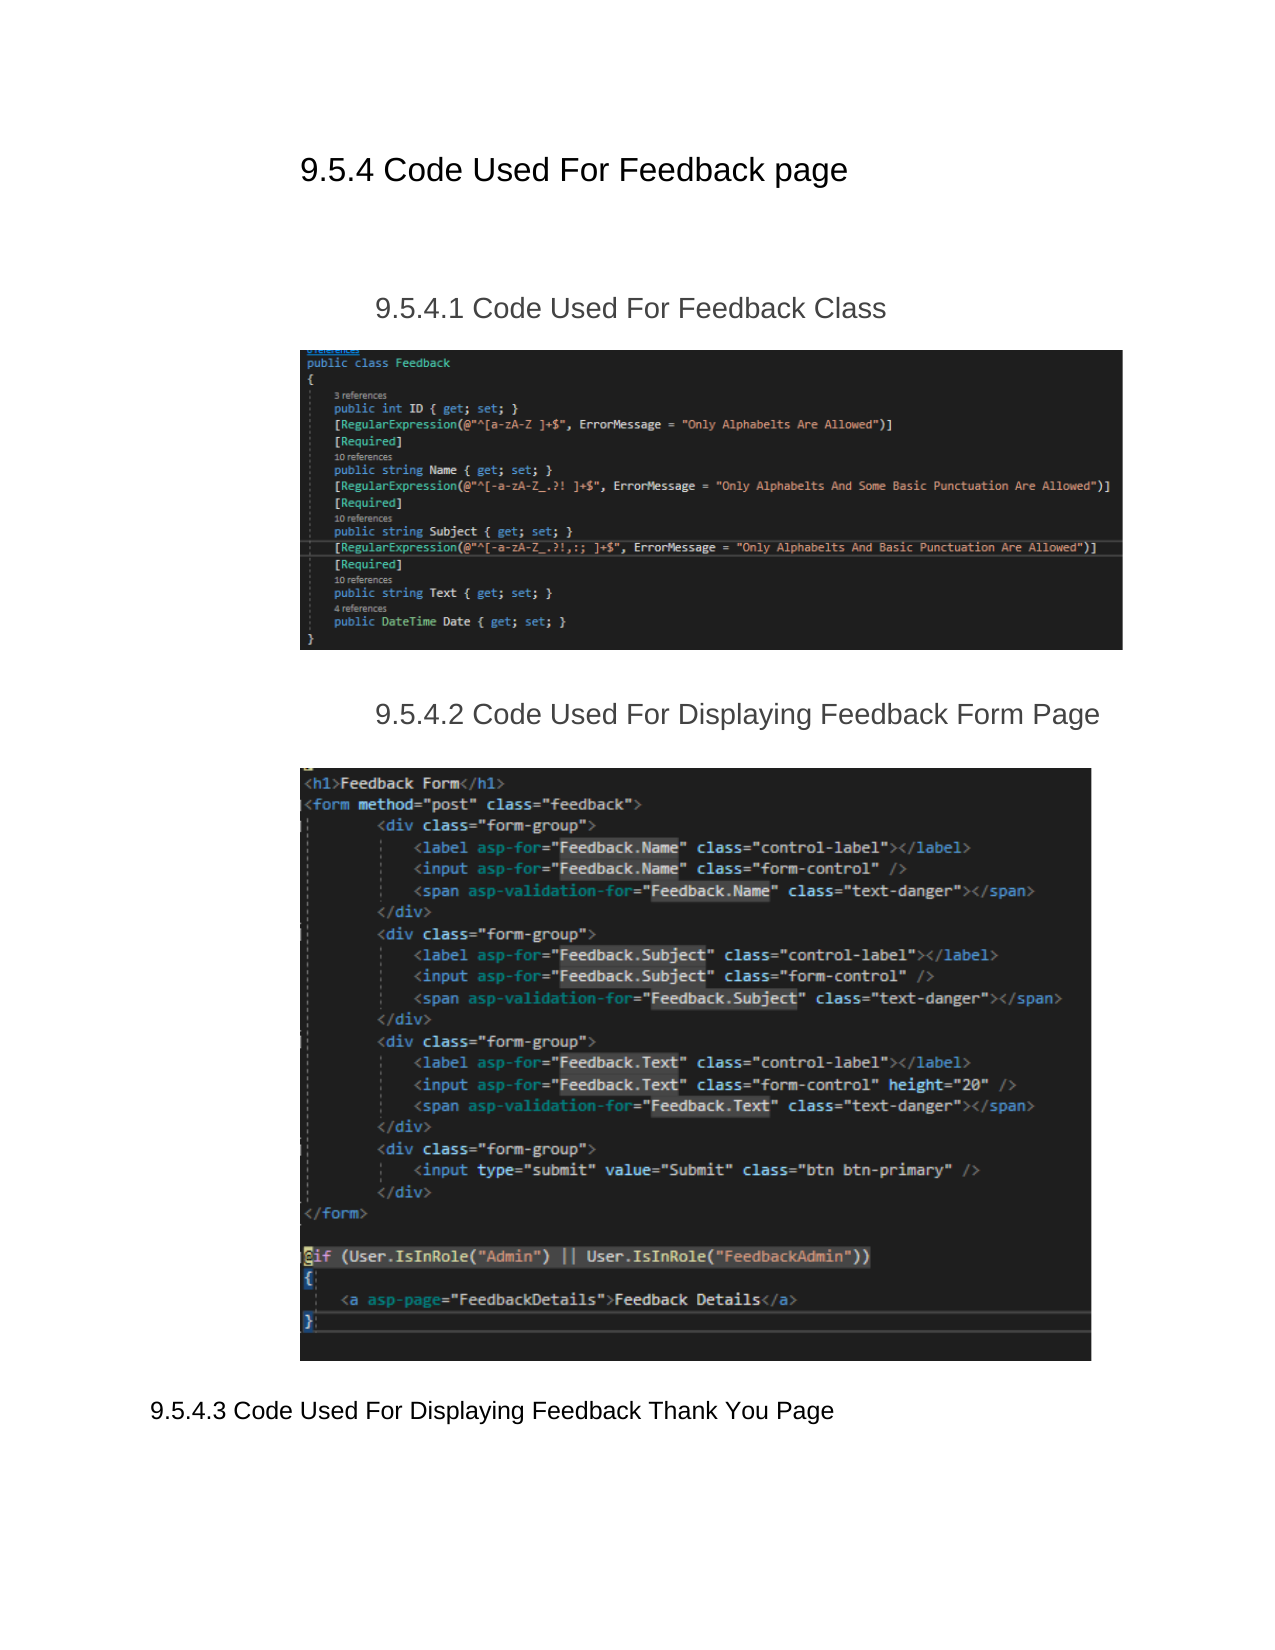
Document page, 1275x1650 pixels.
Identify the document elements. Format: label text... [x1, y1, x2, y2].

subtitle 9.5.4.1 Code Used For Feedback Class [150, 241, 1125, 325]
picture [300, 350, 1123, 650]
picture [300, 768, 1092, 1361]
subtitle 9.5.4.2 Code Used For Displaying Feedback Form Page [300, 697, 1125, 731]
text 9.5.4.3 Code Used For Displaying Feedback Thank You Page [150, 1396, 1125, 1425]
subtitle 9.5.4 Code Used For Feedback page [150, 150, 1125, 188]
